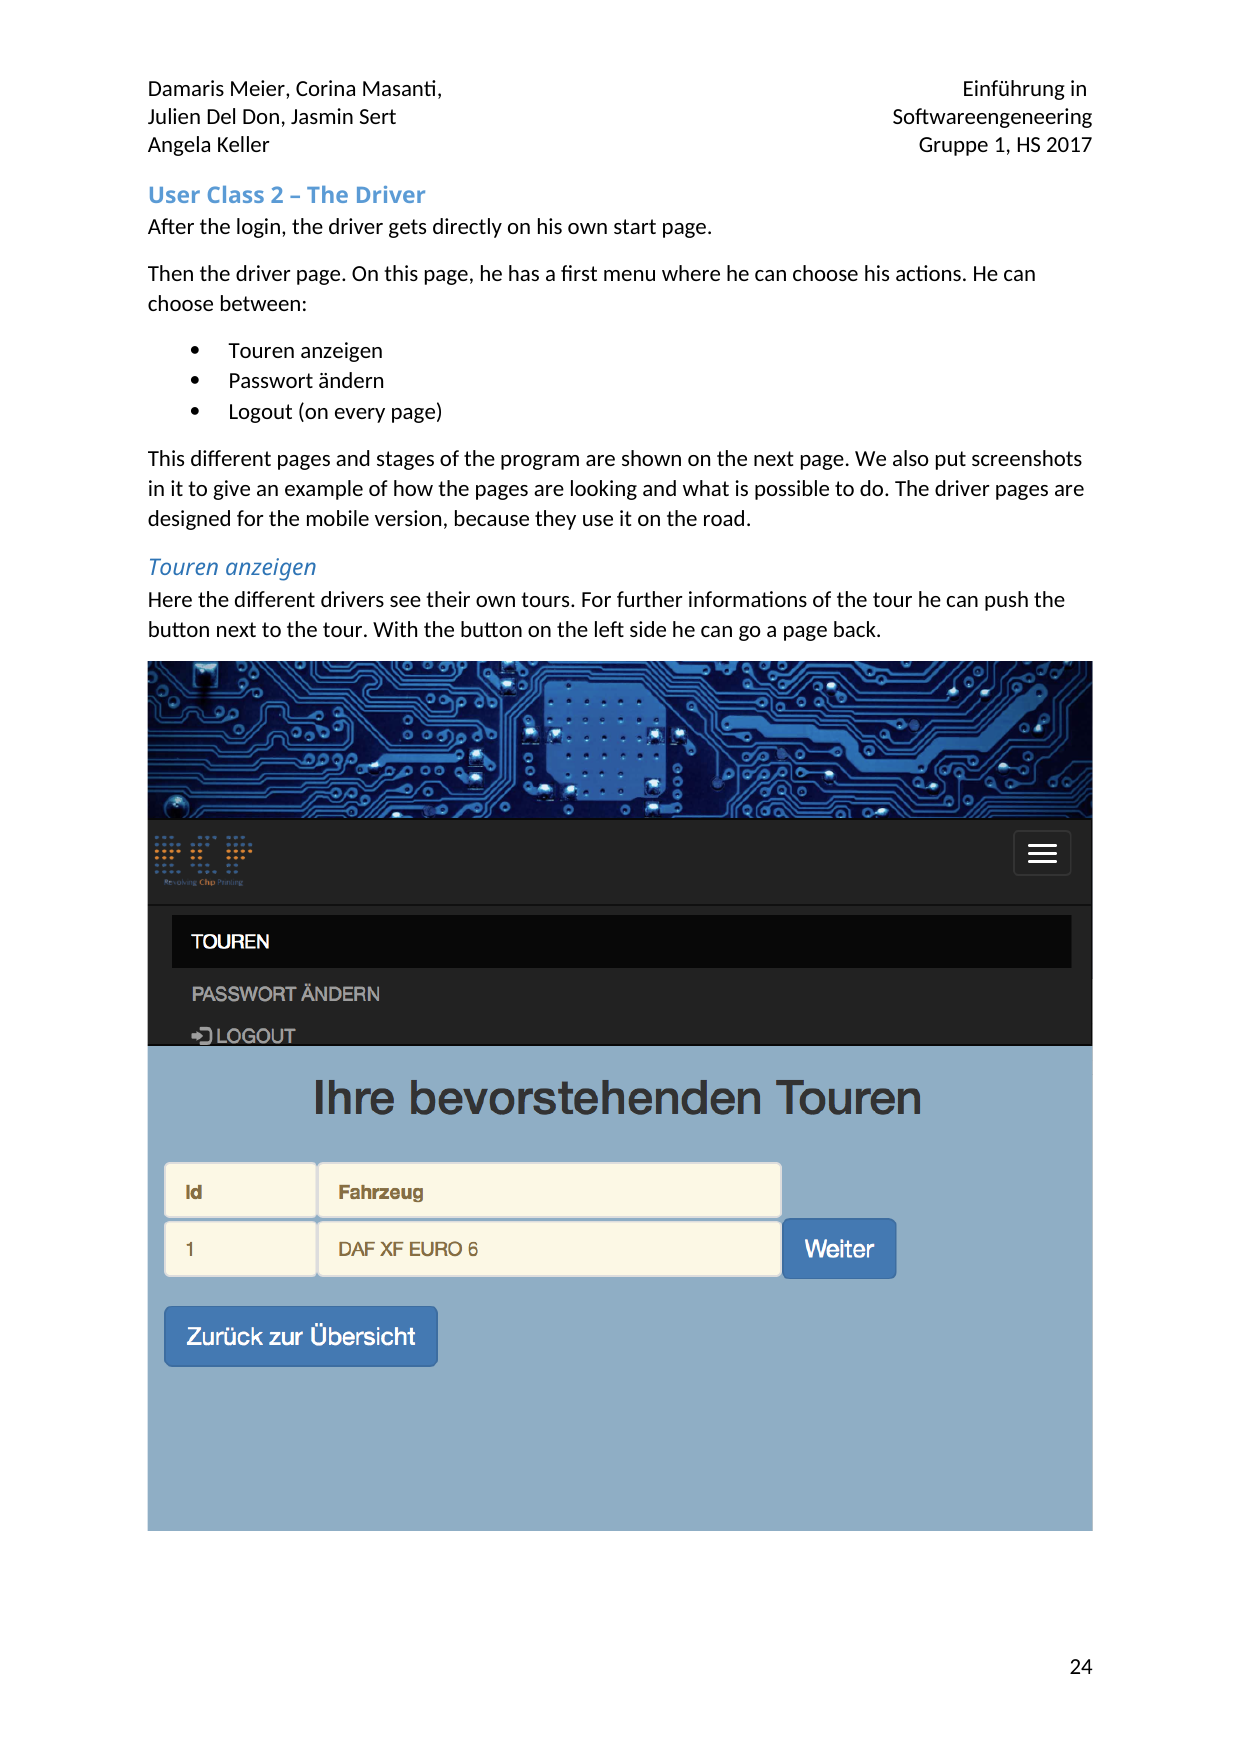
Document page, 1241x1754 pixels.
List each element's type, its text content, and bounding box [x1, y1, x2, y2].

list Logout (on every page) [191, 397, 1093, 425]
picture [147, 661, 1093, 1531]
list Passwort ändern [191, 367, 1093, 394]
text Then the driver page. On this page, he has a first menu where he can choose his actions. He can choose between: [148, 259, 1093, 317]
list Touren anzeigen [191, 336, 1093, 364]
subtitle Touren anzeigen [148, 551, 1093, 582]
text Here the different drivers see their own tours. For further informations of the tour he can push the button next to the tour. With the button on the left side he can go a page back. [148, 585, 1093, 643]
text This different pages and stages of the program are shown on the next page. We also put screenshots in it to give an example of how the pages are looking and what is possible to do. The driver pages are designed for the mobile version, because they use it on the road. [148, 444, 1093, 532]
subtitle User Class 2 – The Driver [148, 179, 1093, 210]
text After the login, the driver gets directly on his own start page. [148, 212, 1093, 240]
